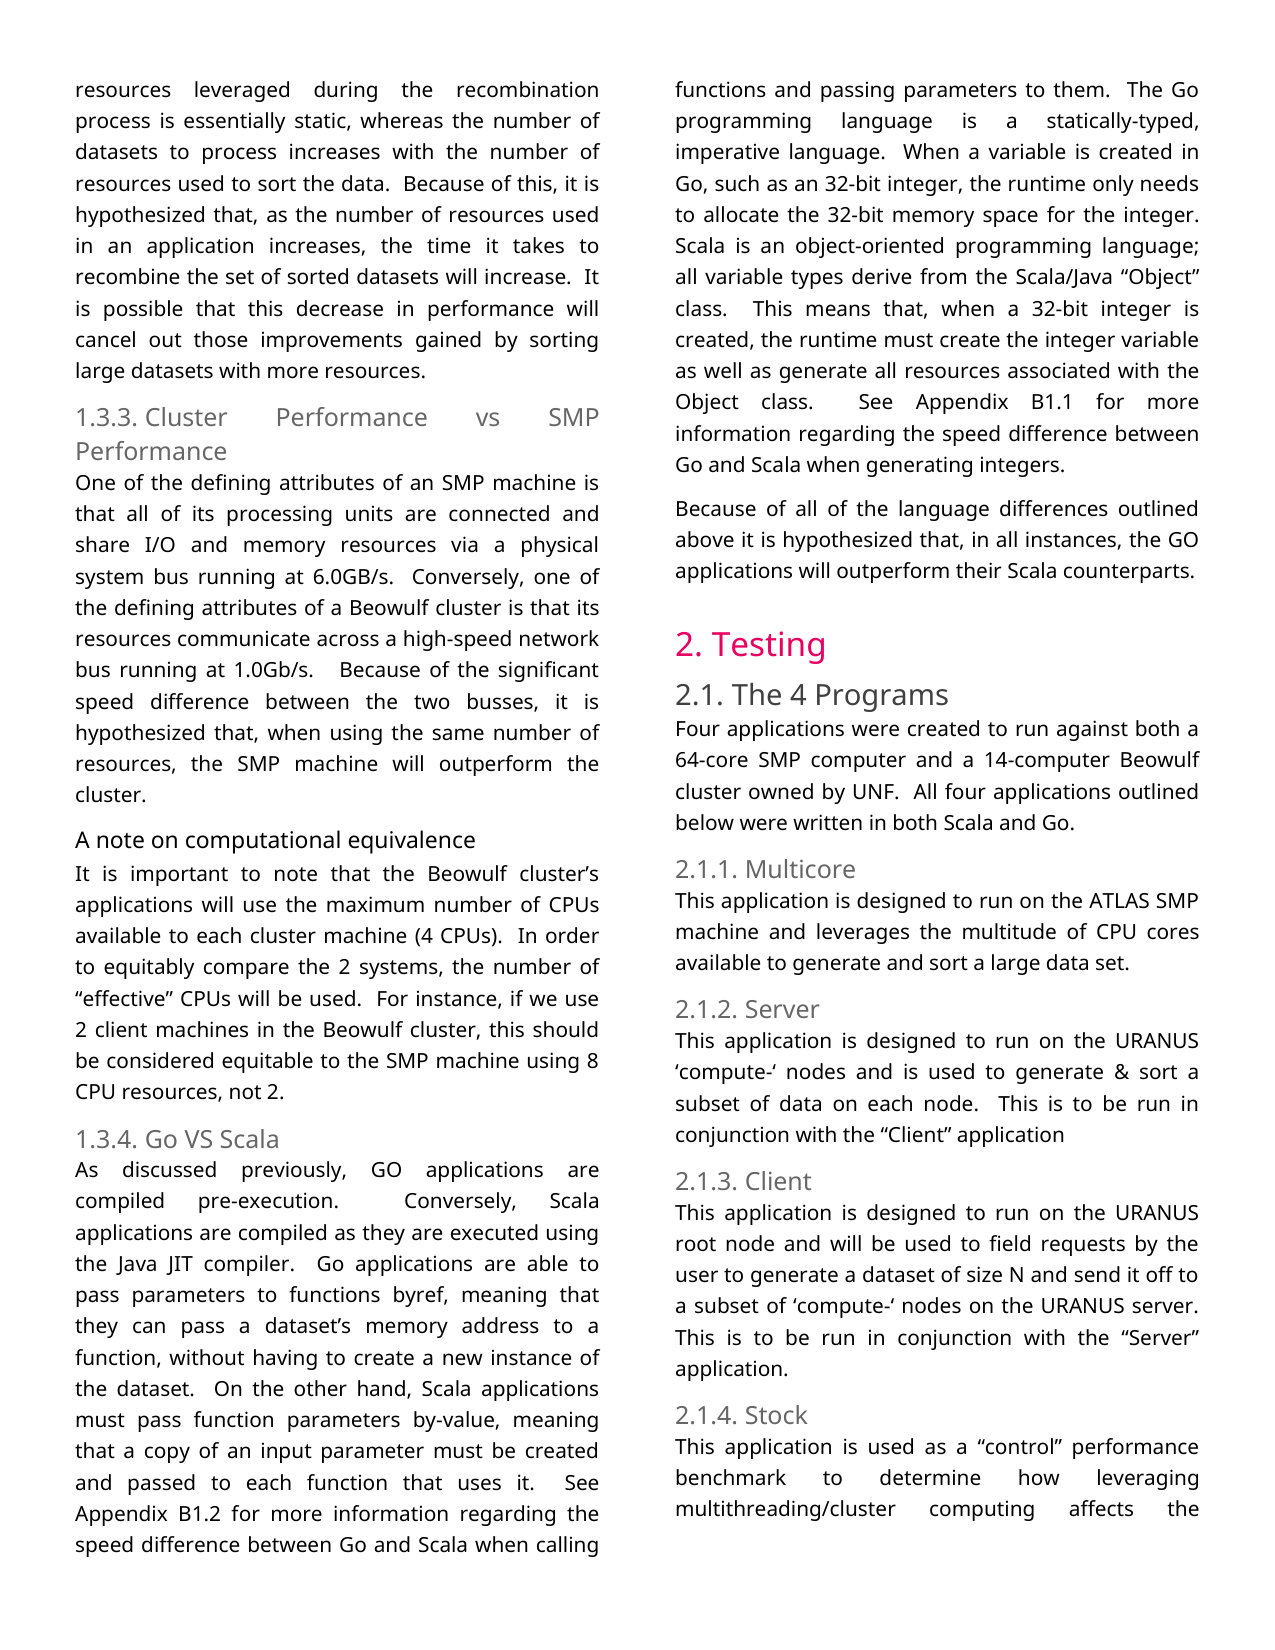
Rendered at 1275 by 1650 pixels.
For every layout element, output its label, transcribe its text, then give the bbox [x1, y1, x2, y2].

subtitle Client [675, 1164, 1200, 1198]
subtitle Cluster Performance vs SMP Performance [75, 400, 600, 468]
text As discussed previously, GO applications are compiled pre-execution. Conversely, Scala applications are compiled as they are executed using the Java JIT compiler. Go applications are able to pass parameters to functions byref, meaning that they can pass a dataset’s memory address to a function, without having to create a new instance of the dataset. On the other hand, Scala applications must pass function parameters by-value, meaning that a copy of an input parameter must be created and passed to each function that uses it. See Appendix B1.2 for more information regarding the speed difference between Go and Scala when calling functions and passing parameters to them. The Go programming language is a statically-typed, imperative language. When a variable is created in Go, such as an 32-bit integer, the runtime only needs to allocate the 32-bit memory space for the integer. Scala is an object-oriented programming language; all variable types derive from the Scala/Java “Object” class. This means that, when a 32-bit integer is created, the runtime must create the integer variable as well as generate all resources associated with the Object class. See Appendix B1.1 for more information regarding the speed difference between Go and Scala when generating integers. [75, 1155, 600, 1559]
subtitle Testing [675, 621, 1200, 666]
text One of the defining attributes of an SMP machine is that all of its processing units are connected and share I/O and memory resources via a physical system bus running at 6.0GB/s. Conversely, one of the defining attributes of a Beowulf cluster is that its resources communicate across a high-speed network bus running at 1.0Gb/s. Because of the significant speed difference between the two busses, it is hypothesized that, when using the same number of resources, the SMP machine will outperform the cluster. [75, 468, 600, 809]
subtitle Multicore [675, 852, 1200, 886]
text Four applications were created to run against both a 64-core SMP computer and a 14-computer Beowulf cluster owned by UNF. All four applications outlined below were written in both Scala and Go. [675, 714, 1200, 836]
text Because of all of the language differences outlined above it is hypothesized that, in all instances, the GO applications will outperform their Scala counterparts. [675, 494, 1200, 585]
text As discussed previously, GO applications are compiled pre-execution. Conversely, Scala applications are compiled as they are executed using the Java JIT compiler. Go applications are able to pass parameters to functions byref, meaning that they can pass a dataset’s memory address to a function, without having to create a new instance of the dataset. On the other hand, Scala applications must pass function parameters by-value, meaning that a copy of an input parameter must be created and passed to each function that uses it. See Appendix B1.2 for more information regarding the speed difference between Go and Scala when calling functions and passing parameters to them. The Go programming language is a statically-typed, imperative language. When a variable is created in Go, such as an 32-bit integer, the runtime only needs to allocate the 32-bit memory space for the integer. Scala is an object-oriented programming language; all variable types derive from the Scala/Java “Object” class. This means that, when a 32-bit integer is created, the runtime must create the integer variable as well as generate all resources associated with the Object class. See Appendix B1.1 for more information regarding the speed difference between Go and Scala when generating integers. [675, 75, 1200, 478]
subtitle The 4 Programs [675, 674, 1200, 714]
text This application is designed to run on the URANUS root node and will be used to field requests by the user to generate a dataset of size N and send it off to a subset of ‘compute-‘ nodes on the URANUS server. This is to be run in conjunction with the “Server” application. [675, 1198, 1200, 1382]
subtitle Stock [675, 1398, 1200, 1432]
text It is important to note that the Beowulf cluster’s applications will use the maximum number of CPUs available to each cluster machine (4 CPUs). In order to equitably compare the 2 systems, the number of “effective” CPUs will be used. For instance, if we use 2 client machines in the Beowulf cluster, this should be considered equitable to the SMP machine using 8 CPU resources, not 2. [75, 859, 600, 1106]
text This application is designed to run on the URANUS ‘compute-‘ nodes and is used to generate & sort a subset of data on each node. This is to be run in conjunction with the “Client” application [675, 1026, 1200, 1148]
text This application is designed to run on the ATLAS SMP machine and leverages the multitude of CPU cores available to generate and sort a large data set. [675, 886, 1200, 977]
subtitle A note on computational equivalence [75, 824, 600, 856]
subtitle Server [675, 992, 1200, 1026]
subtitle Go VS Scala [75, 1121, 600, 1155]
